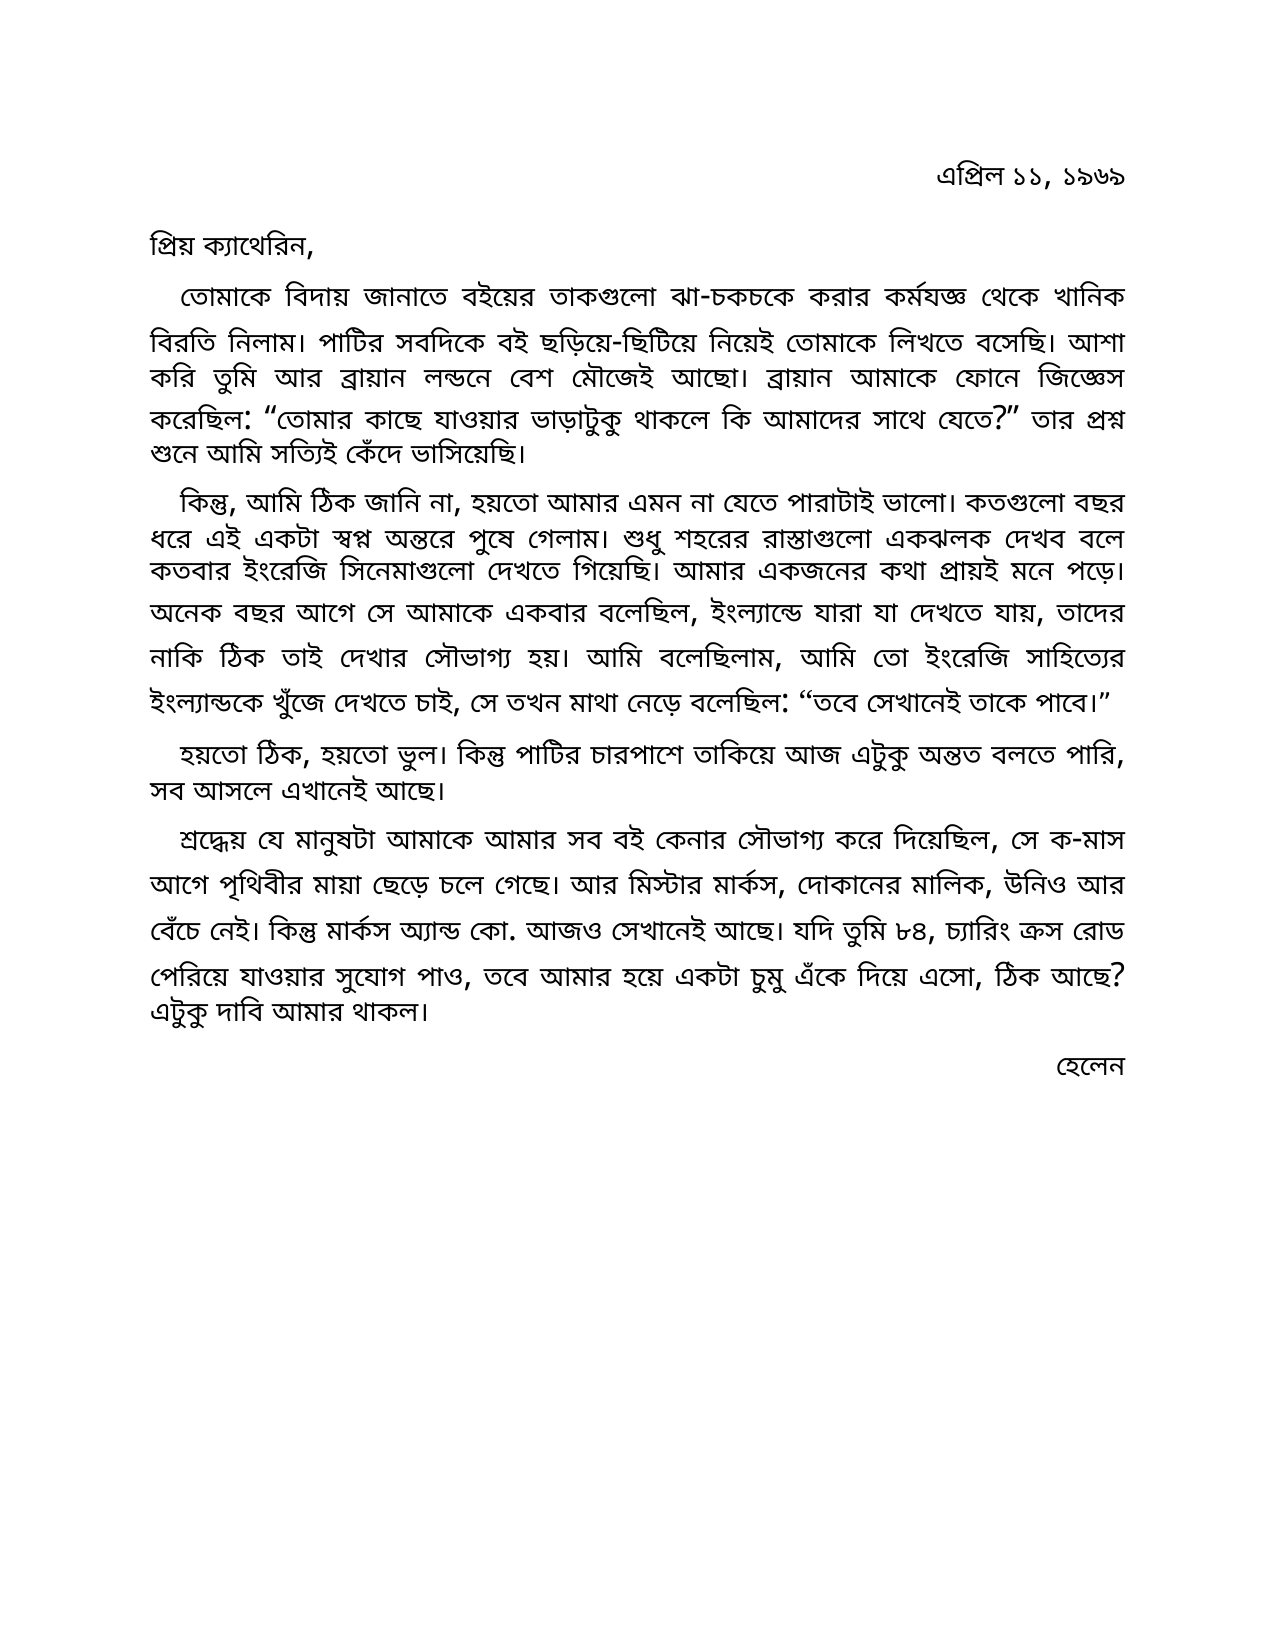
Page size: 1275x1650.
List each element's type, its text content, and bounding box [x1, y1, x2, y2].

text তোমাকে বিদায় জানাতে বইয়ের তাকগুলো ঝা-চকচকে করার কর্মযজ্ঞ থেকে খানিক বিরতি নিলাম। পাটির সবদিকে বই ছড়িয়ে-ছিটিয়ে নিয়েই তোমাকে লিখতে বসেছি। আশা করি তুমি আর ব্রায়ান লন্ডনে বেশ মৌজেই আছো। ব্রায়ান আমাকে ফোনে জিজ্ঞেস করেছিল: “তোমার কাছে যাওয়ার ভাড়াটুকু থাকলে কি আমাদের সাথে যেতে?” তার প্রশ্ন শুনে আমি সত্যিই কেঁদে ভাসিয়েছি। [150, 271, 1125, 470]
text কিন্তু, আমি ঠিক জানি না, হয়তো আমার এমন না যেতে পারাটাই ভালো। কতগুলো বছর ধরে এই একটা স্বপ্ন অন্তরে পুষে গেলাম। শুধু শহরের রাস্তাগুলো একঝলক দেখব বলে কতবার ইংরেজি সিনেমাগুলো দেখতে গিয়েছি। আমার একজনের কথা প্রায়ই মনে পড়ে। অনেক বছর আগে সে আমাকে একবার বলেছিল, ইংল্যান্ডে যারা যা দেখতে যায়, তাদের নাকি ঠিক তাই দেখার সৌভাগ্য হয়। আমি বলেছিলাম, আমি তো ইংরেজি সাহিত্যের ইংল্যান্ডকে খুঁজে দেখতে চাই, সে তখন মাথা নেড়ে বলেছিল: “তবে সেখানেই তাকে পাবে।” [150, 477, 1125, 723]
text শ্রদ্ধেয় যে মানুষটা আমাকে আমার সব বই কেনার সৌভাগ্য করে দিয়েছিল, সে ক-মাস আগে পৃথিবীর মায়া ছেড়ে চলে গেছে। আর মিস্টার মার্কস, দোকানের মালিক, উনিও আর বেঁচে নেই। কিন্তু মার্কস অ্যান্ড কো. আজও সেখানেই আছে। যদি তুমি ৮৪, চ্যারিং ক্রস রোড পেরিয়ে যাওয়ার সুযোগ পাও, তবে আমার হয়ে একটা চুমু এঁকে দিয়ে এসো, ঠিক আছে? এটুকু দাবি আমার থাকল। [150, 813, 1125, 1028]
text হয়তো ঠিক, হয়তো ভুল। কিন্তু পাটির চারপাশে তাকিয়ে আজ এটুকু অন্তত বলতে পারি, সব আসলে এখানেই আছে। [150, 729, 1125, 807]
text হেলেন [150, 1051, 1125, 1087]
text এপ্রিল ১১, ১৯৬৯ [150, 150, 1125, 197]
text প্রিয় ক্যাথেরিন, [150, 219, 1125, 265]
